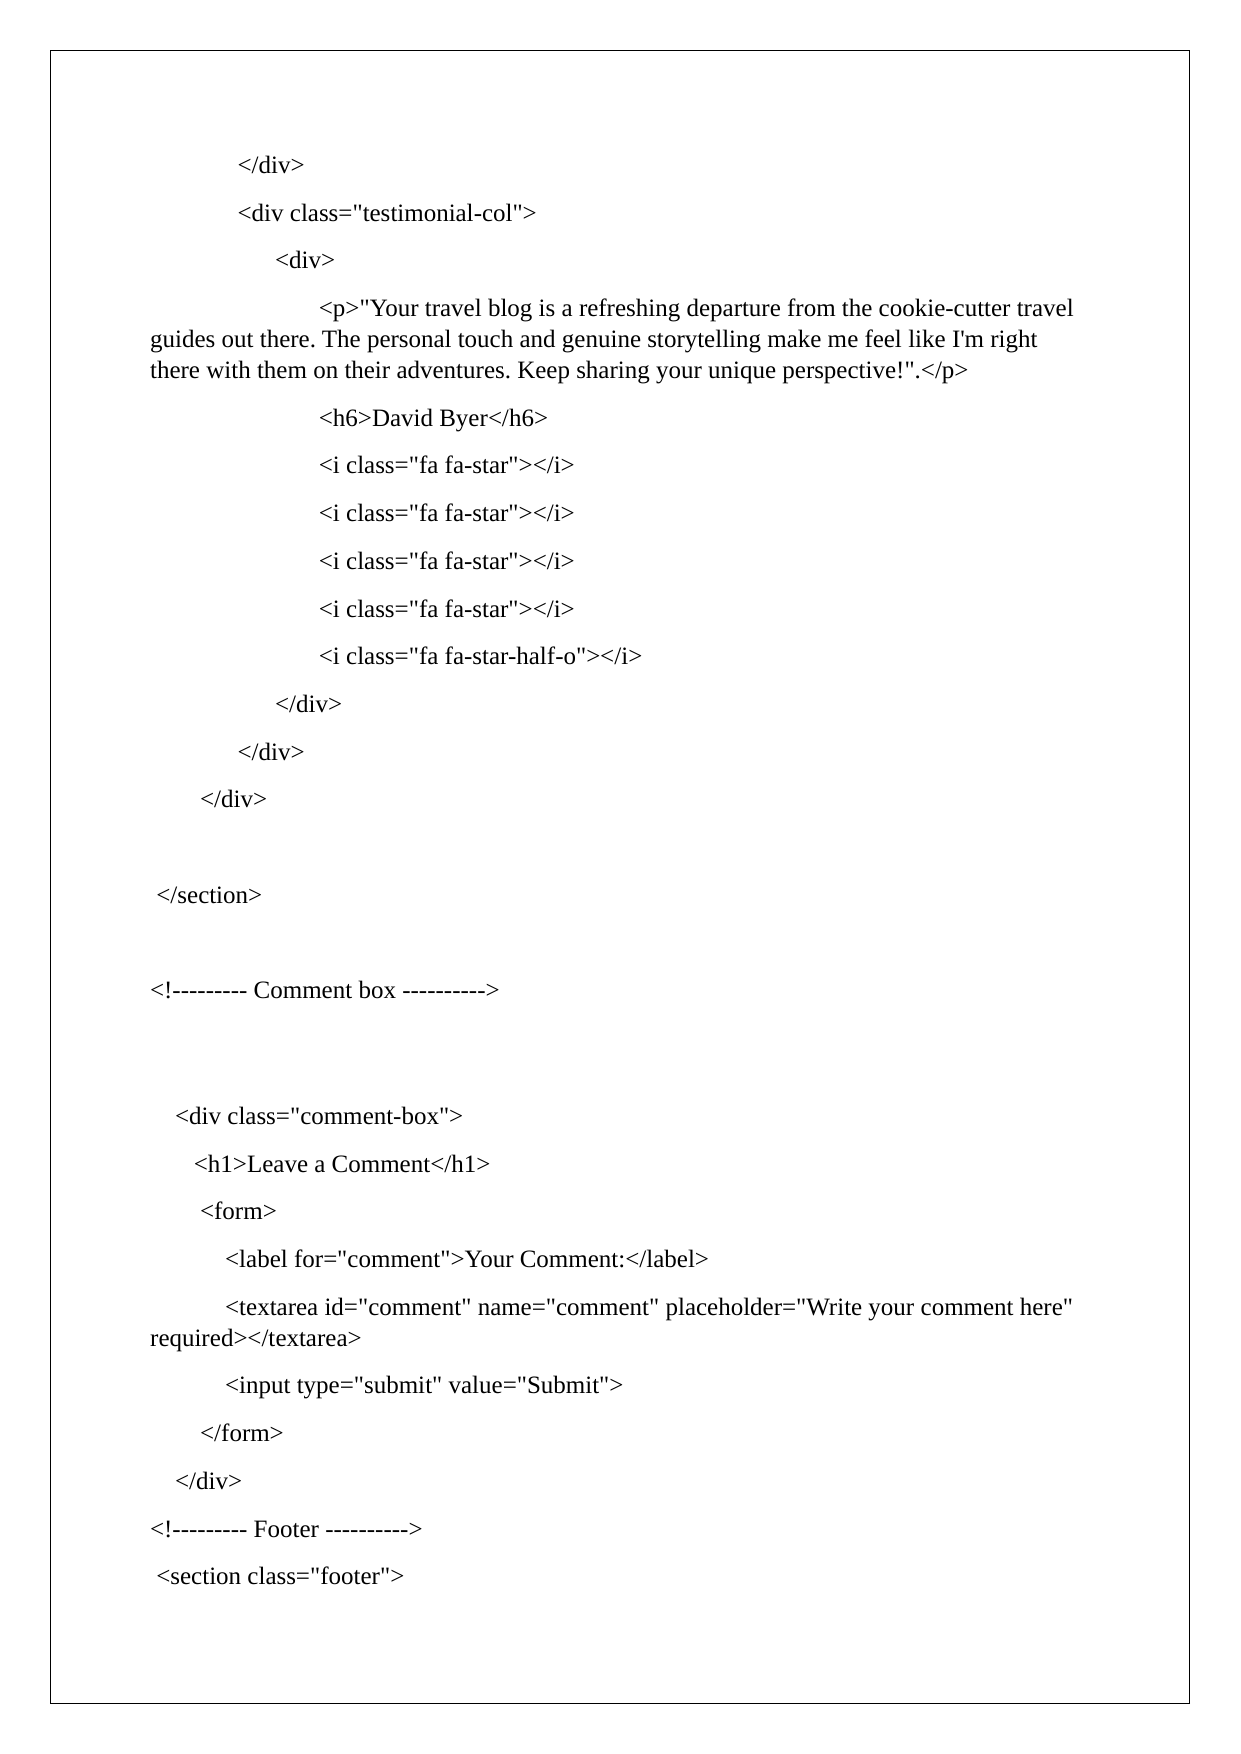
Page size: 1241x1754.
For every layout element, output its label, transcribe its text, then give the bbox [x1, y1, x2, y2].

text </section> [150, 880, 1090, 909]
text <i class="fa fa-star"></i> [150, 546, 1090, 575]
text </form> [150, 1418, 1090, 1447]
text <div> [150, 245, 1090, 274]
text <form> [150, 1196, 1090, 1225]
text <div class="comment-box"> [150, 1101, 1090, 1130]
text <!--------- Footer ----------> [150, 1514, 1090, 1542]
text </div> [150, 689, 1090, 718]
text </div> [150, 784, 1090, 813]
text </div> [150, 737, 1090, 766]
text <i class="fa fa-star"></i> [150, 594, 1090, 622]
text <h6>David Byer</h6> [150, 403, 1090, 432]
text <i class="fa fa-star-half-o"></i> [150, 641, 1090, 670]
text <section class="footer"> [150, 1561, 1090, 1590]
text <i class="fa fa-star"></i> [150, 451, 1090, 479]
text <input type="submit" value="Submit"> [150, 1371, 1090, 1399]
text <p>"Your travel blog is a refreshing departure from the cookie-cutter travel guides out there. The personal touch and genuine storytelling make me feel like I'm right there with them on their adventures. Keep sharing your unique perspective!".</p> [150, 293, 1090, 384]
text </div> [150, 150, 1090, 179]
text </div> [150, 1466, 1090, 1495]
text <h1>Leave a Comment</h1> [150, 1149, 1090, 1177]
text <textarea id="comment" name="comment" placeholder="Write your comment here" required></textarea> [150, 1292, 1090, 1352]
text <!--------- Comment box ----------> [150, 975, 1090, 1004]
text <i class="fa fa-star"></i> [150, 498, 1090, 527]
text <label for="comment">Your Comment:</label> [150, 1244, 1090, 1273]
text <div class="testimonial-col"> [150, 198, 1090, 226]
